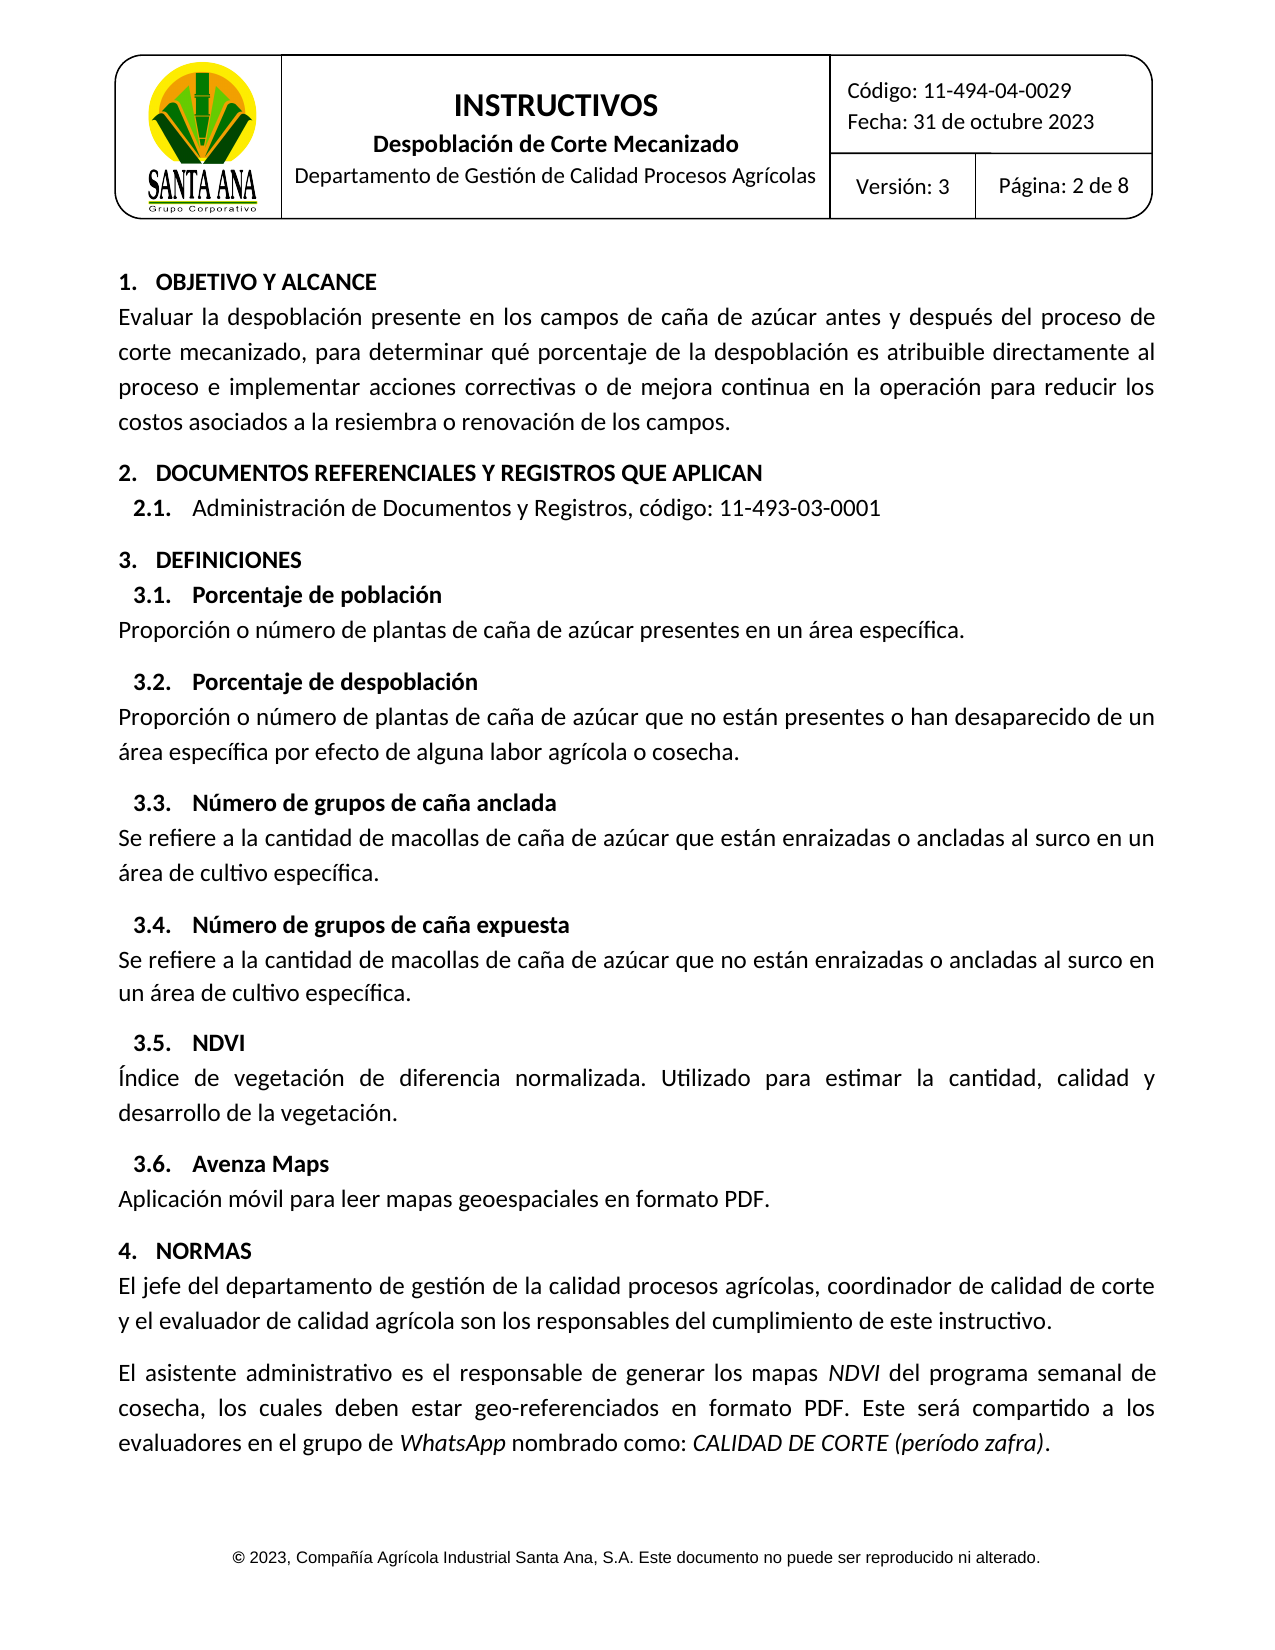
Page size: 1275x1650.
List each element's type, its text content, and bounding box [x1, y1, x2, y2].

text Aplicación móvil para leer mapas geoespaciales en formato PDF. [118, 1183, 1157, 1214]
text El asistente administrativo es el responsable de generar los mapas NDVI del programa semanal de cosecha, los cuales deben estar geo-referenciados en formato PDF. Este será compartido a los evaluadores en el grupo de WhatsApp nombrado como: CALIDAD DE CORTE (período zafra). [118, 1357, 1157, 1457]
subtitle DEFINICIONES [118, 544, 1157, 575]
text Evaluar la despoblación presente en los campos de caña de azúcar antes y después del proceso de corte mecanizado, para determinar qué porcentaje de la despoblación es atribuible directamente al proceso e implementar acciones correctivas o de mejora continua en la operación para reducir los costos asociados a la resiembra o renovación de los campos. [118, 301, 1157, 436]
subtitle Porcentaje de despoblación [133, 666, 1157, 696]
subtitle NORMAS [118, 1235, 1157, 1266]
subtitle Número de grupos de caña anclada [133, 787, 1157, 818]
list Administración de Documentos y Registros, código: 11-493-03-0001 [133, 492, 1157, 523]
text Índice de vegetación de diferencia normalizada. Utilizado para estimar la cantidad, calidad y desarrollo de la vegetación. [118, 1062, 1157, 1127]
subtitle OBJETIVO Y ALCANCE [118, 266, 1157, 296]
subtitle Porcentaje de población [133, 579, 1157, 610]
text Se refiere a la cantidad de macollas de caña de azúcar que están enraizadas o ancladas al surco en un área de cultivo específica. [118, 822, 1157, 888]
subtitle DOCUMENTOS REFERENCIALES Y REGISTROS QUE APLICAN [118, 457, 1157, 488]
subtitle Número de grupos de caña expuesta [133, 909, 1157, 940]
subtitle Avenza Maps [133, 1148, 1157, 1179]
text Proporción o número de plantas de caña de azúcar presentes en un área específica. [118, 614, 1157, 645]
subtitle NDVI [133, 1027, 1157, 1057]
text Se refiere a la cantidad de macollas de caña de azúcar que no están enraizadas o ancladas al surco en un área de cultivo específica. [118, 944, 1157, 1008]
text Proporción o número de plantas de caña de azúcar que no están presentes o han desaparecido de un área específica por efecto de alguna labor agrícola o cosecha. [118, 701, 1157, 766]
text El jefe del departamento de gestión de la calidad procesos agrícolas, coordinador de calidad de corte y el evaluador de calidad agrícola son los responsables del cumplimiento de este instructivo. [118, 1270, 1157, 1336]
picture [133, 55, 272, 232]
